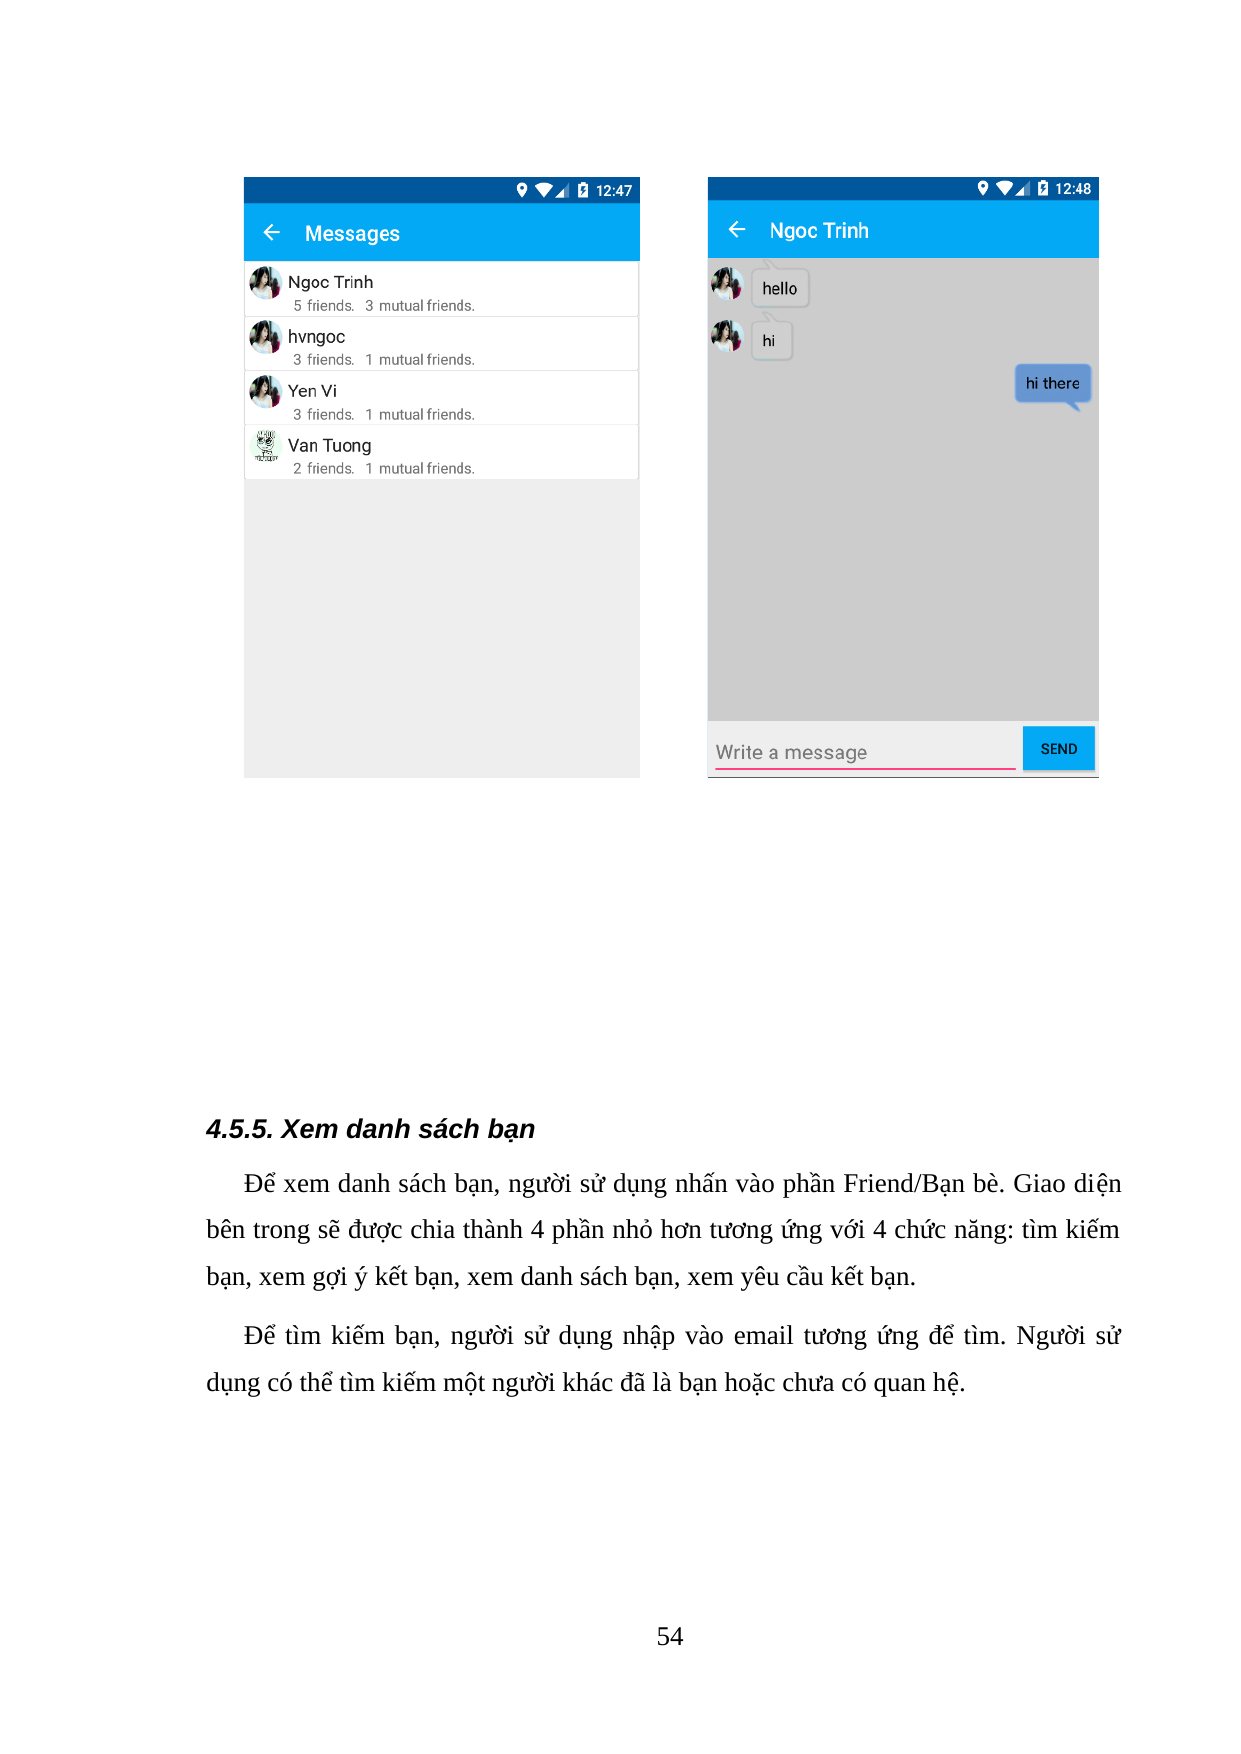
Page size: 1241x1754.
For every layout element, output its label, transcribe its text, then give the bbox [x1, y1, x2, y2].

picture [860, 223, 867, 237]
picture [380, 230, 387, 240]
picture [837, 227, 845, 237]
picture [371, 230, 377, 242]
picture [307, 226, 311, 240]
picture [265, 227, 279, 235]
picture [849, 227, 857, 237]
picture [824, 223, 835, 237]
picture [243, 262, 640, 778]
text Để tìm kiếm bạn, người sử dụng nhập vào email tương ứng để tìm. Người sử dụng có thể tìm kiếm một người khác đã là bạn hoặc chưa có quan hệ. [206, 1319, 1122, 1397]
picture [357, 230, 365, 240]
subtitle Xem danh sách bạn [206, 1113, 1122, 1145]
picture [707, 259, 1099, 778]
text Để xem danh sách bạn, người sử dụng nhấn vào phần Friend/Bạn bè. Giao diện bên trong sẽ được chia thành 4 phần nhỏ hơn tương ứng với 4 chức năng: tìm kiếm bạn, xem gợi ý kết bạn, xem danh sách bạn, xem yêu cầu kết bạn. [206, 1167, 1122, 1291]
picture [809, 230, 815, 237]
picture [316, 226, 321, 240]
picture [776, 223, 782, 237]
picture [707, 177, 1099, 199]
picture [788, 227, 803, 238]
picture [730, 224, 744, 232]
picture [243, 177, 640, 202]
